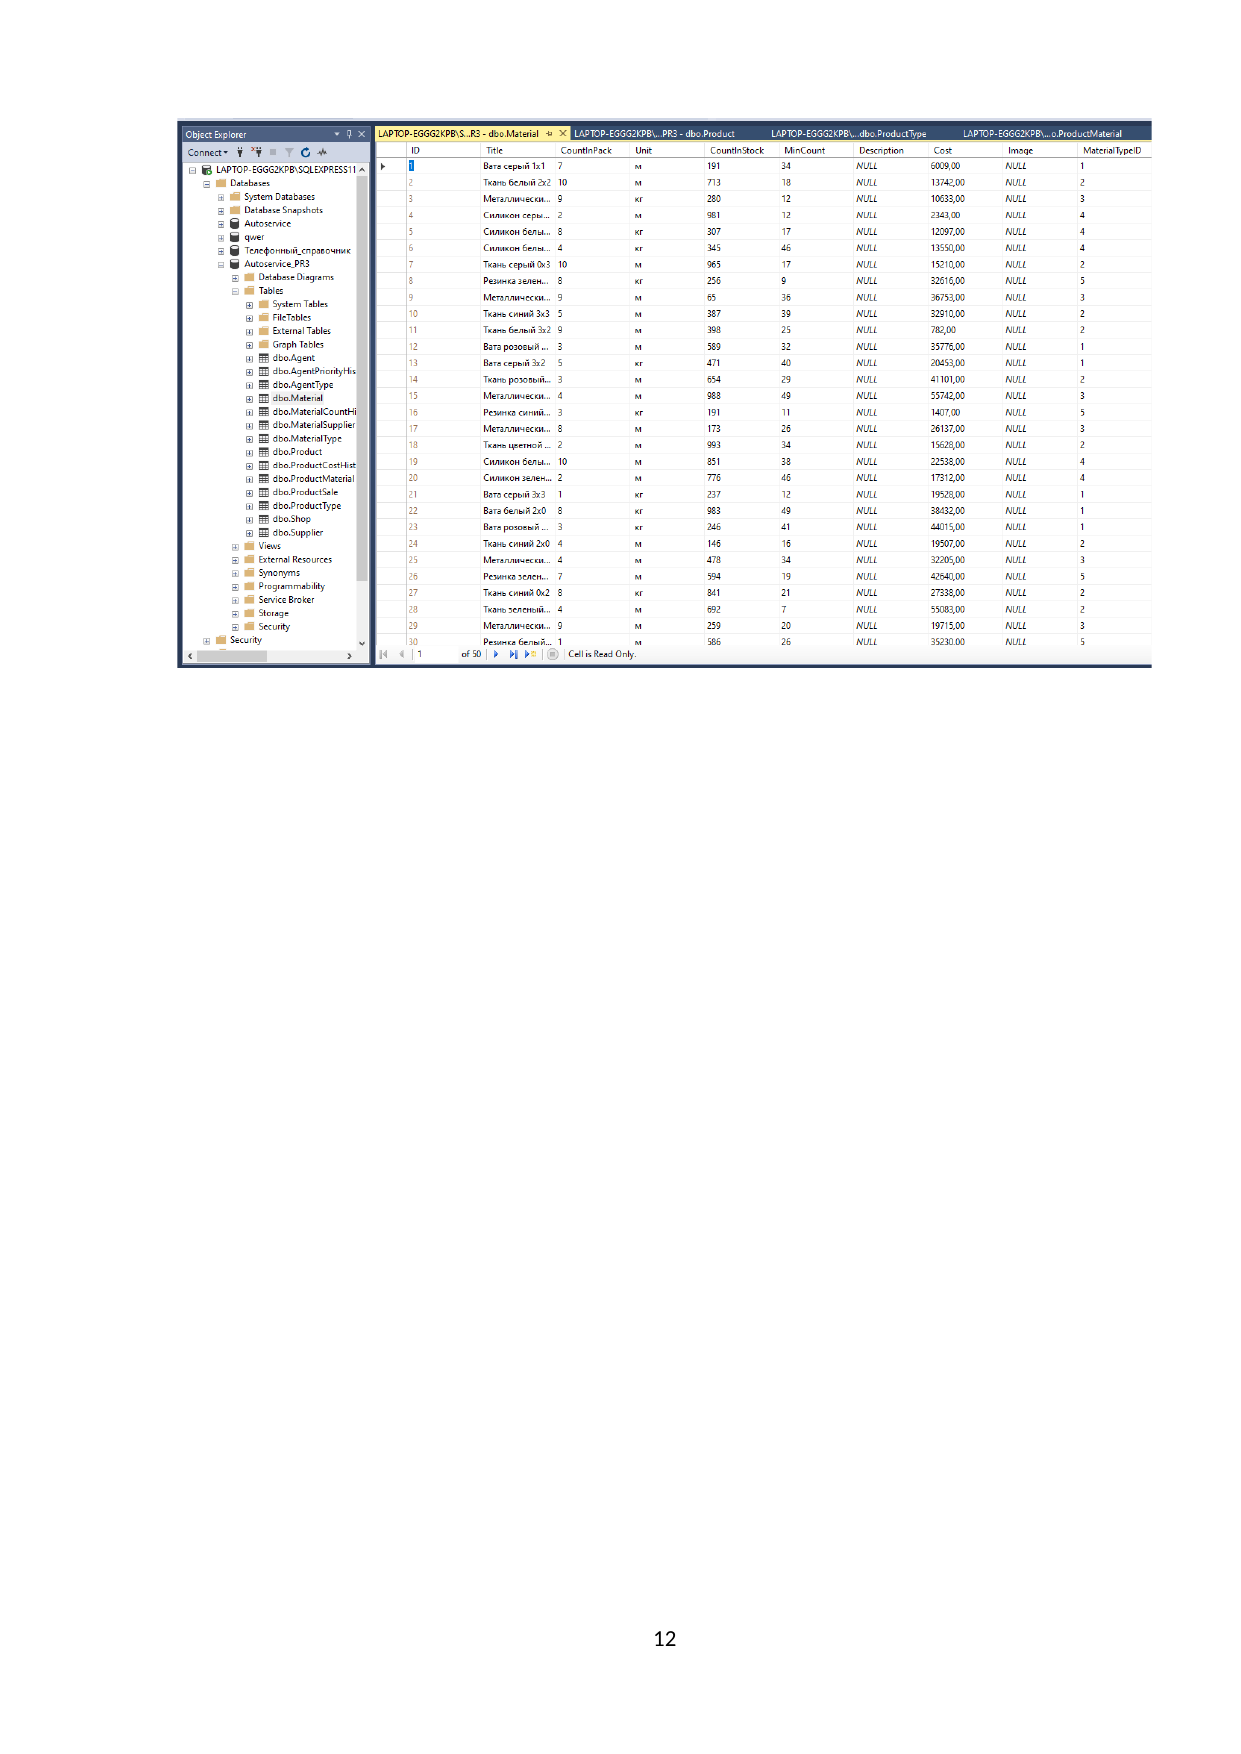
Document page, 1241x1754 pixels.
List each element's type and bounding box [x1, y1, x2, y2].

picture [177, 118, 1152, 668]
